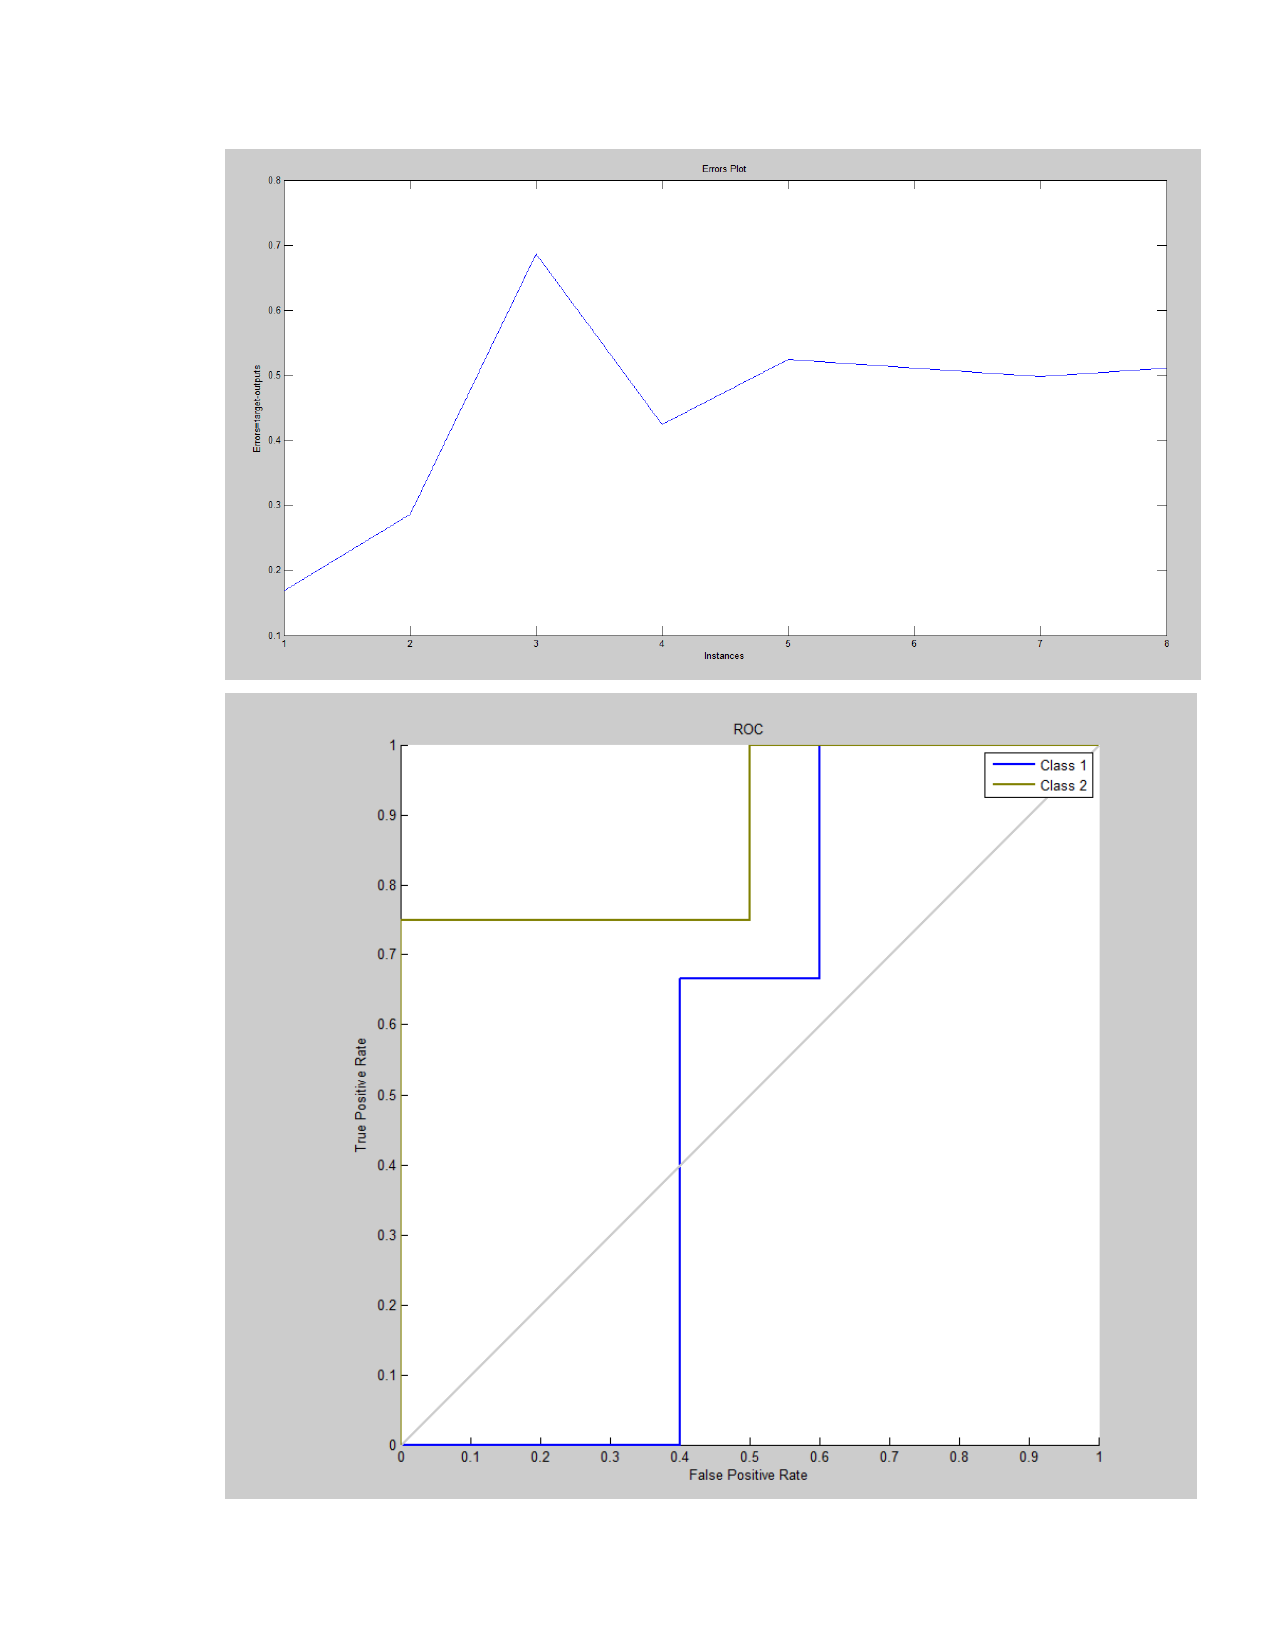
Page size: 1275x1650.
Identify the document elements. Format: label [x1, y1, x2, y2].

picture [225, 149, 1201, 680]
picture [225, 693, 1197, 1499]
